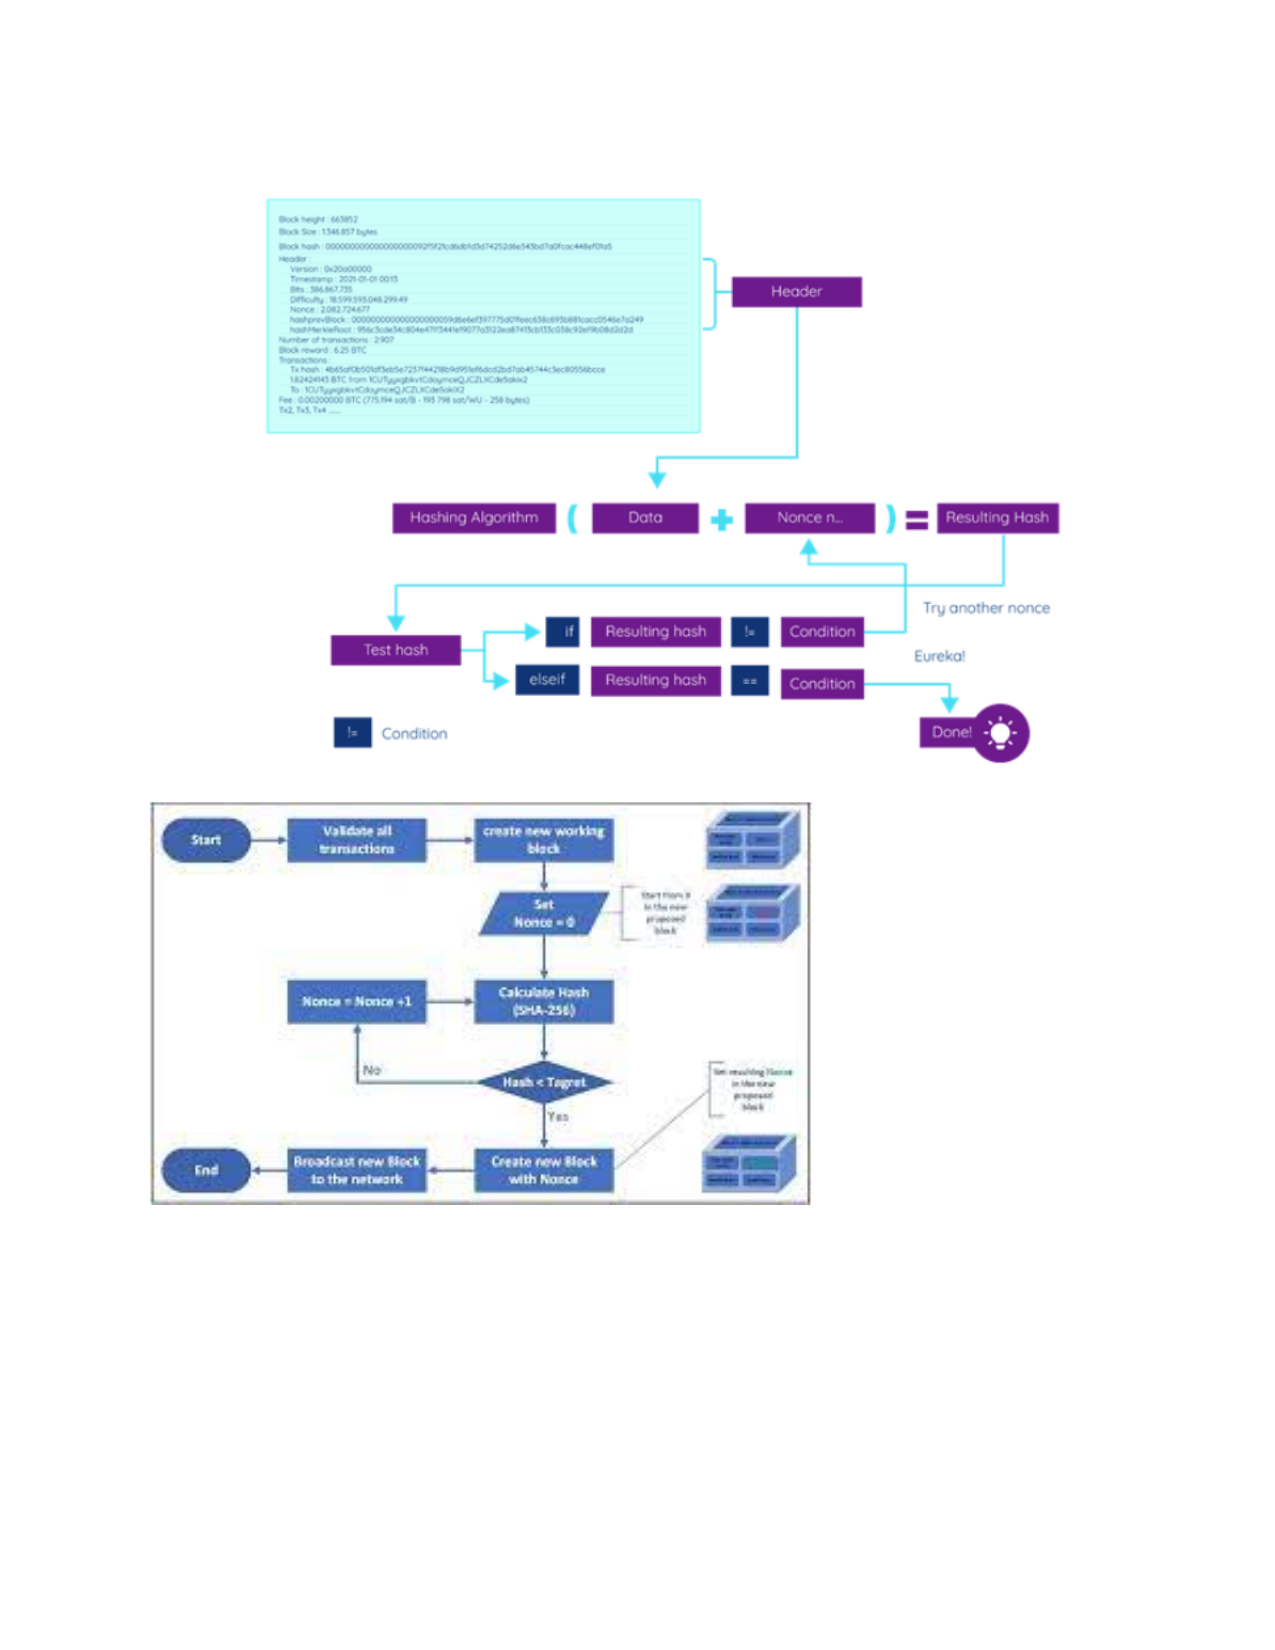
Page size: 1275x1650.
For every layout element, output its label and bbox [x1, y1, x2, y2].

picture [150, 150, 1125, 1205]
